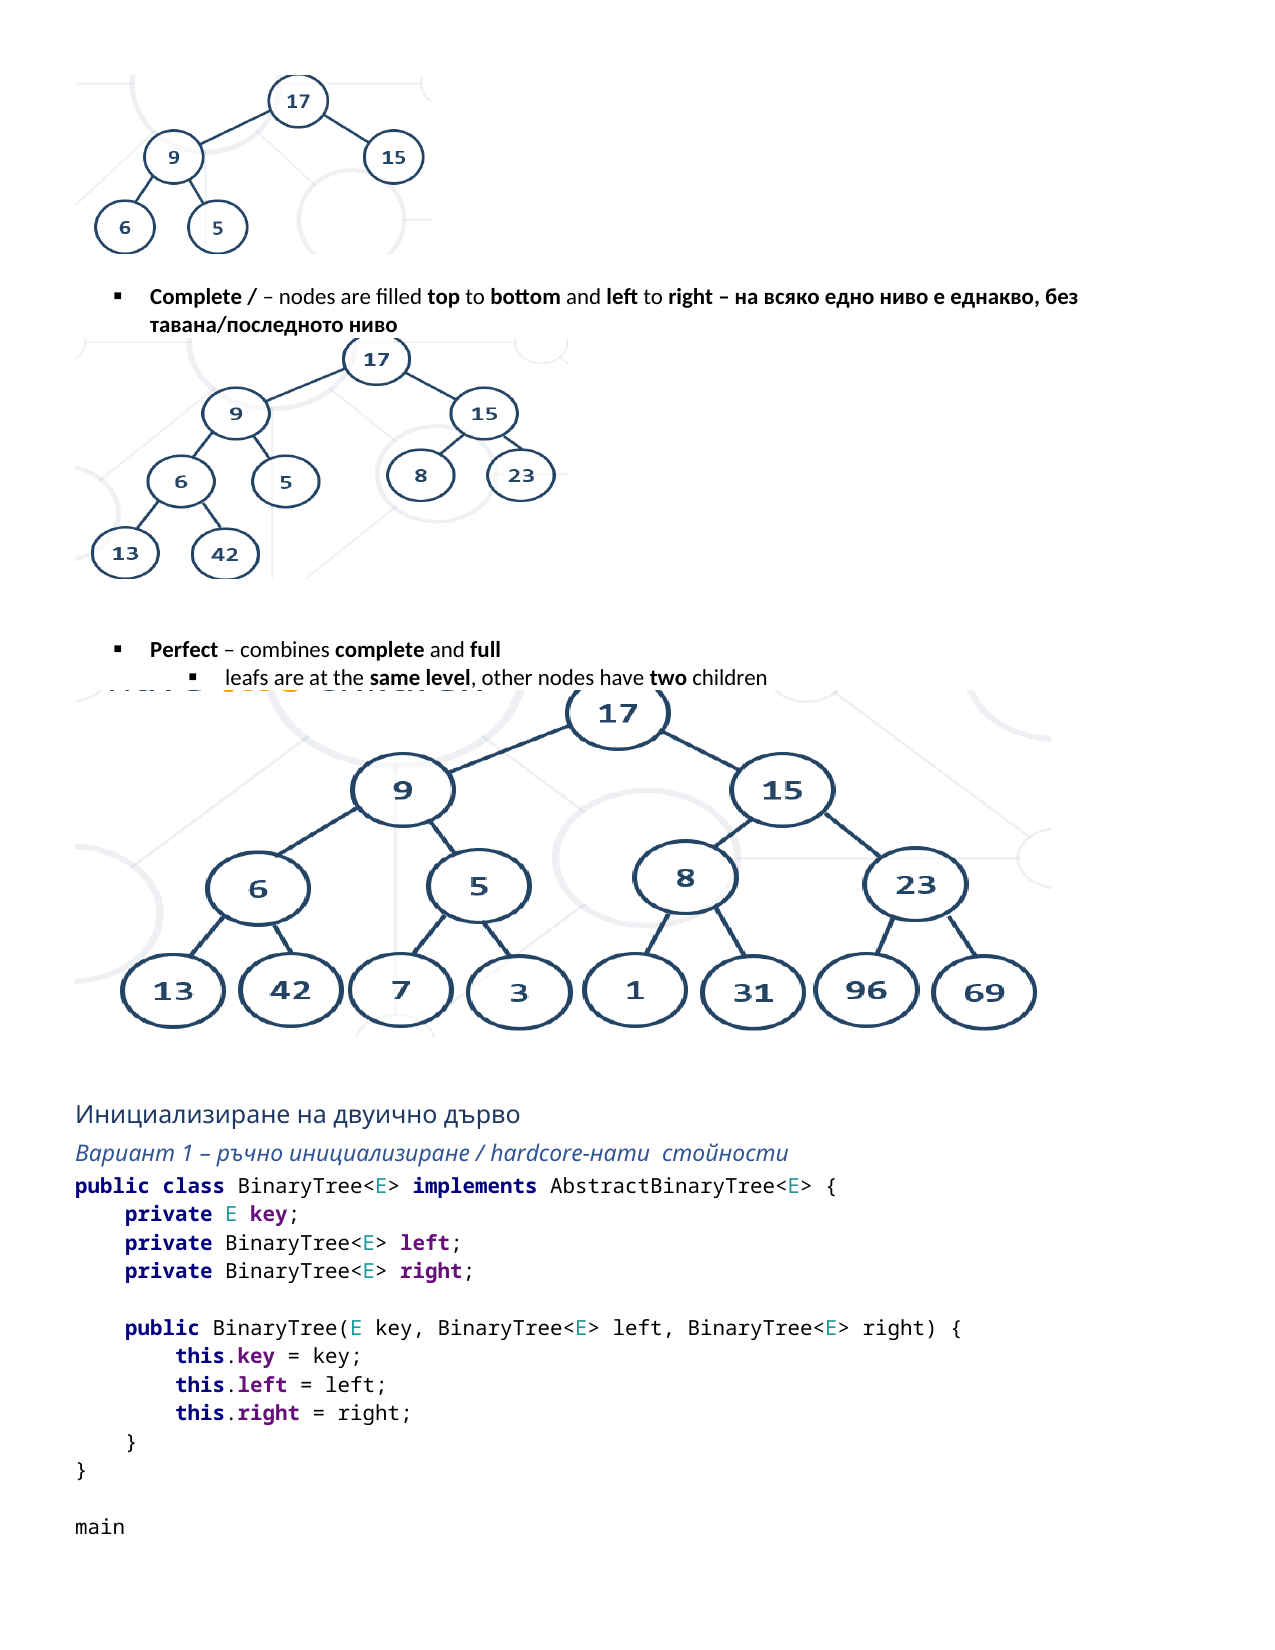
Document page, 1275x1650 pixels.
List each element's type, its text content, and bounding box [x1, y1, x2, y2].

list Perfect – combines complete and full [112, 635, 1200, 663]
text } [75, 1455, 1200, 1484]
picture [75, 690, 1052, 1037]
picture [75, 75, 433, 254]
list Complete / – nodes are filled top to bottom and left to right – на всяко едно ниво е еднакво, без тавана/последното ниво [112, 282, 1200, 338]
picture [75, 338, 569, 579]
subtitle Инициализиране на двуично дърво [75, 1096, 1200, 1130]
text public class BinaryTree<E> implements AbstractBinaryTree<E> { private E key; private BinaryTree<E> left; private BinaryTree<E> right; public BinaryTree(E key, BinaryTree<E> left, BinaryTree<E> right) { this.key = key; this.left = left; this.right = right; } [75, 1171, 1200, 1455]
subtitle Вариант 1 – ръчно инициализиране / hardcore-нати стойности [75, 1137, 1200, 1168]
text main [75, 1512, 1200, 1541]
list leafs are at the same level, other nodes have two children [187, 663, 1200, 691]
